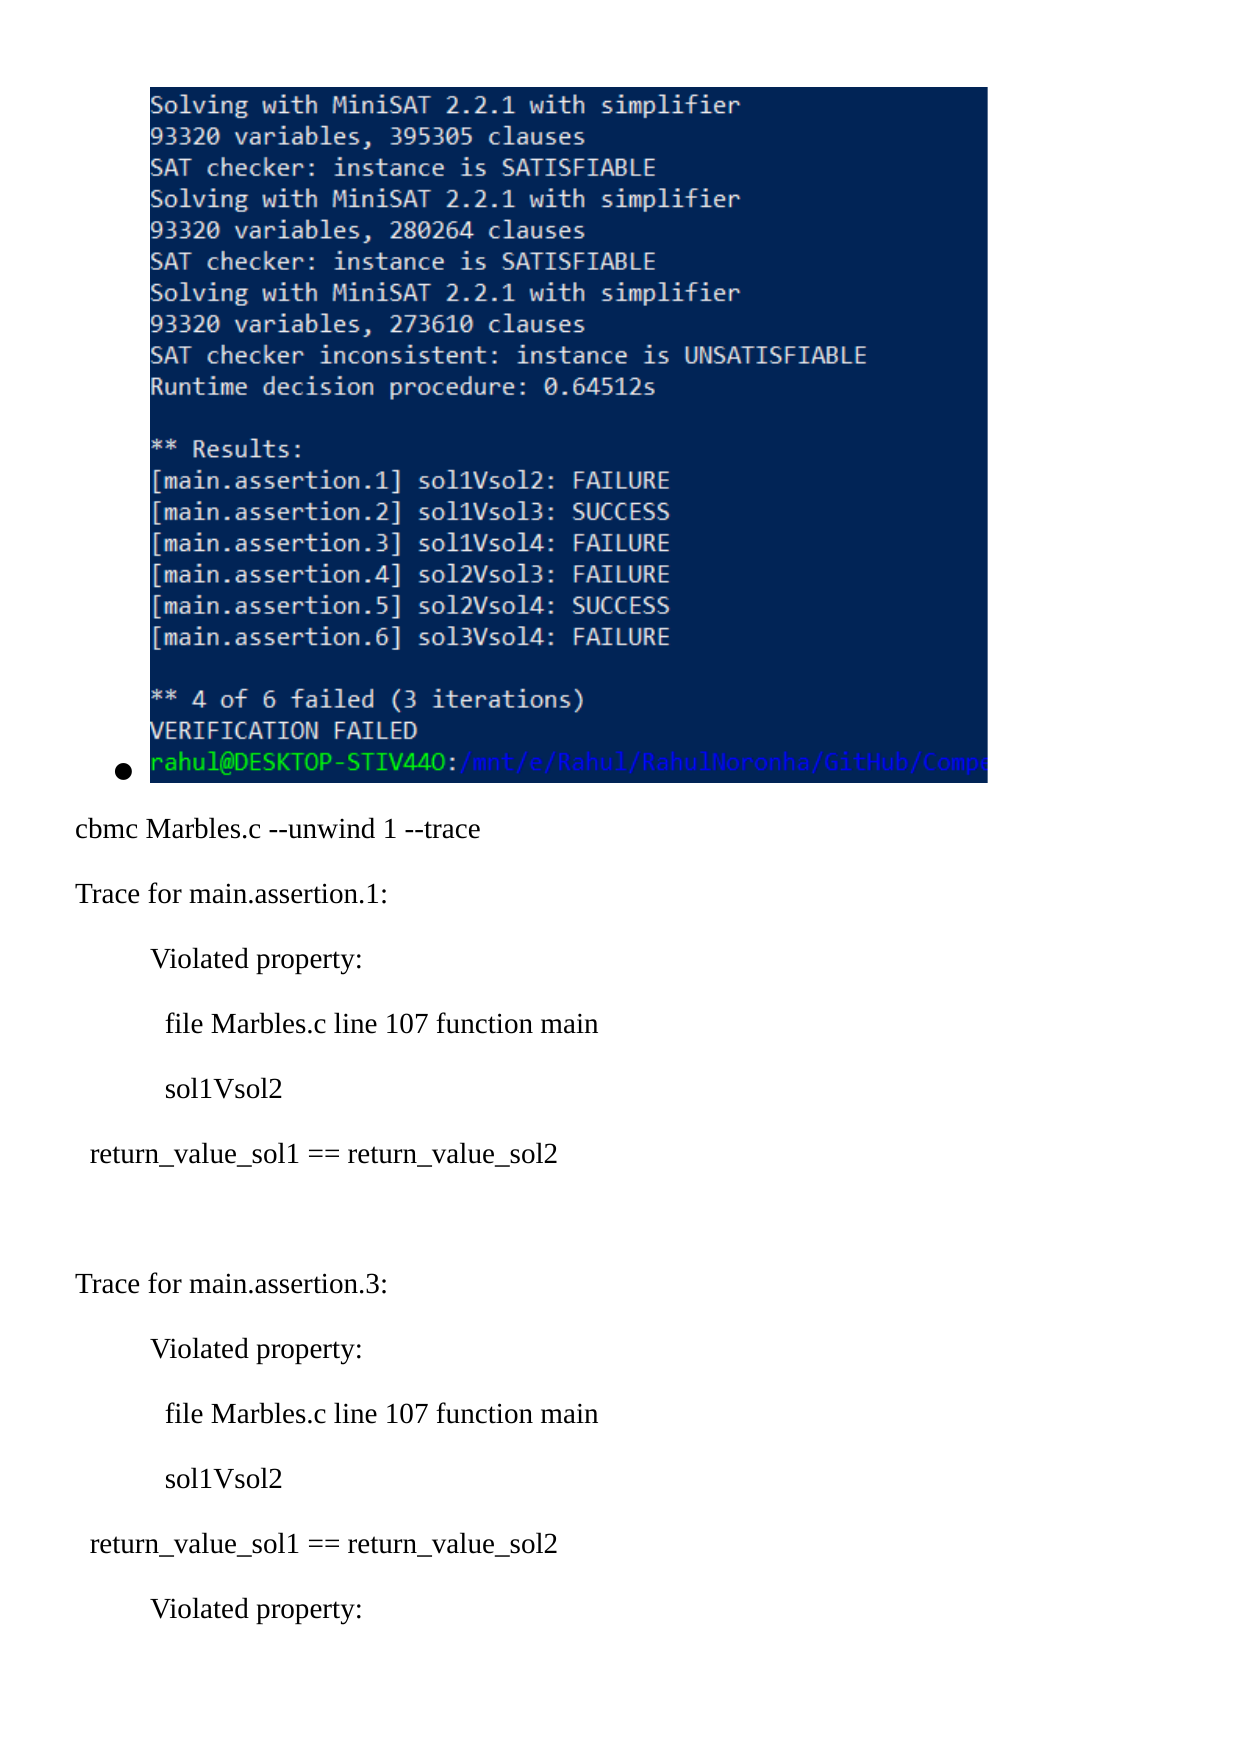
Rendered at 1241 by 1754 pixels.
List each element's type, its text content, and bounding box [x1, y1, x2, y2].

list file Marbles.c line 107 function main [150, 991, 1165, 1056]
list return_value_sol1 == return_value_sol2 [75, 1121, 1165, 1186]
list Trace for main.assertion.3: [75, 1251, 1165, 1316]
list cbmc Marbles.c --unwind 1 --trace [75, 796, 1165, 861]
list Trace for main.assertion.1: [75, 861, 1165, 926]
list Violated property: [150, 926, 1165, 991]
picture [150, 87, 988, 783]
list file Marbles.c line 107 function main [150, 1381, 1165, 1446]
list Violated property: [150, 1316, 1165, 1381]
list return_value_sol1 == return_value_sol2 [75, 1511, 1165, 1576]
list sol1Vsol2 [150, 1446, 1165, 1511]
list sol1Vsol2 [150, 1056, 1165, 1121]
list Violated property: [150, 1576, 1165, 1641]
